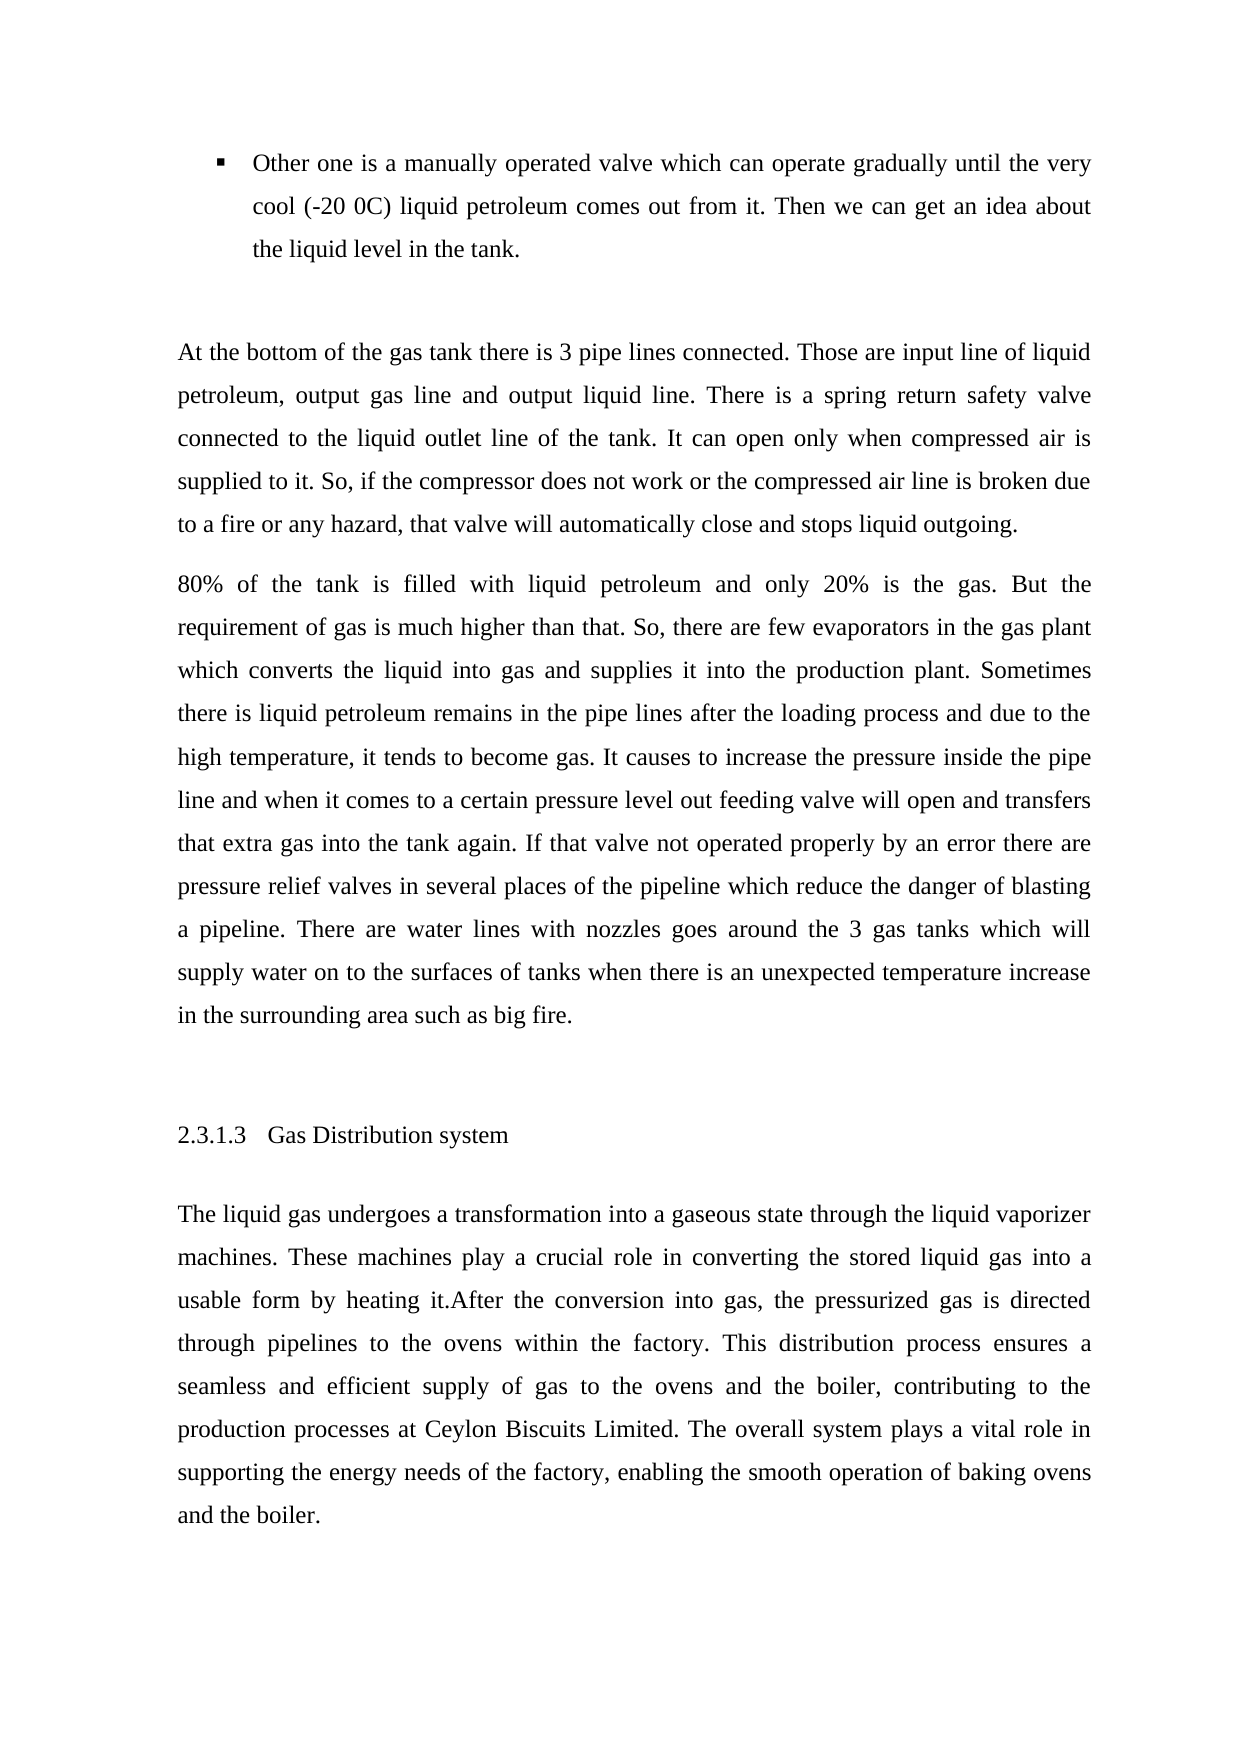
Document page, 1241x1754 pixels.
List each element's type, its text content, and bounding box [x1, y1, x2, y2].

list Other one is a manually operated valve which can operate gradually until the very cool (-20 0C) liquid petroleum comes out from it. Then we can get an idea about the liquid level in the tank. [215, 148, 1092, 263]
text At the bottom of the gas tank there is 3 pipe lines connected. Those are input line of liquid petroleum, output gas line and output liquid line. There is a spring return safety valve connected to the liquid outlet line of the tank. It can open only when compressed air is supplied to it. So, if the compressor does not work or the compressed air line is broken due to a fire or any hazard, that valve will automatically close and stops liquid outgoing. [177, 337, 1092, 538]
text 80% of the tank is filled with liquid petroleum and only 20% is the gas. But the requirement of gas is much higher than that. So, there are few evaporators in the gas plant which converts the liquid into gas and supplies it into the production plant. Sometimes there is liquid petroleum remains in the pipe lines after the loading process and due to the high temperature, it tends to become gas. It causes to increase the pressure inside the pipe line and when it comes to a certain pressure level out feeding valve will open and transfers that extra gas into the tank again. If that valve not operated properly by an error there are pressure relief valves in several places of the pipeline which reduce the danger of blasting a pipeline. There are water lines with nozzles goes around the 3 gas tanks which will supply water on to the surfaces of tanks when there is an unexpected temperature increase in the surrounding area such as big fire. [177, 569, 1092, 1029]
text The liquid gas undergoes a transformation into a gaseous state through the liquid vaporizer machines. These machines play a crucial role in converting the stored liquid gas into a usable form by heating it.After the conversion into gas, the pressurized gas is directed through pipelines to the ovens within the factory. This distribution process ensures a seamless and efficient supply of gas to the ovens and the boiler, contributing to the production processes at Ceylon Biscuits Limited. The overall system plays a vital role in supporting the energy needs of the factory, enabling the smooth operation of baking ovens and the boiler. [177, 1199, 1092, 1529]
subtitle Gas Distribution system [177, 1120, 1092, 1149]
